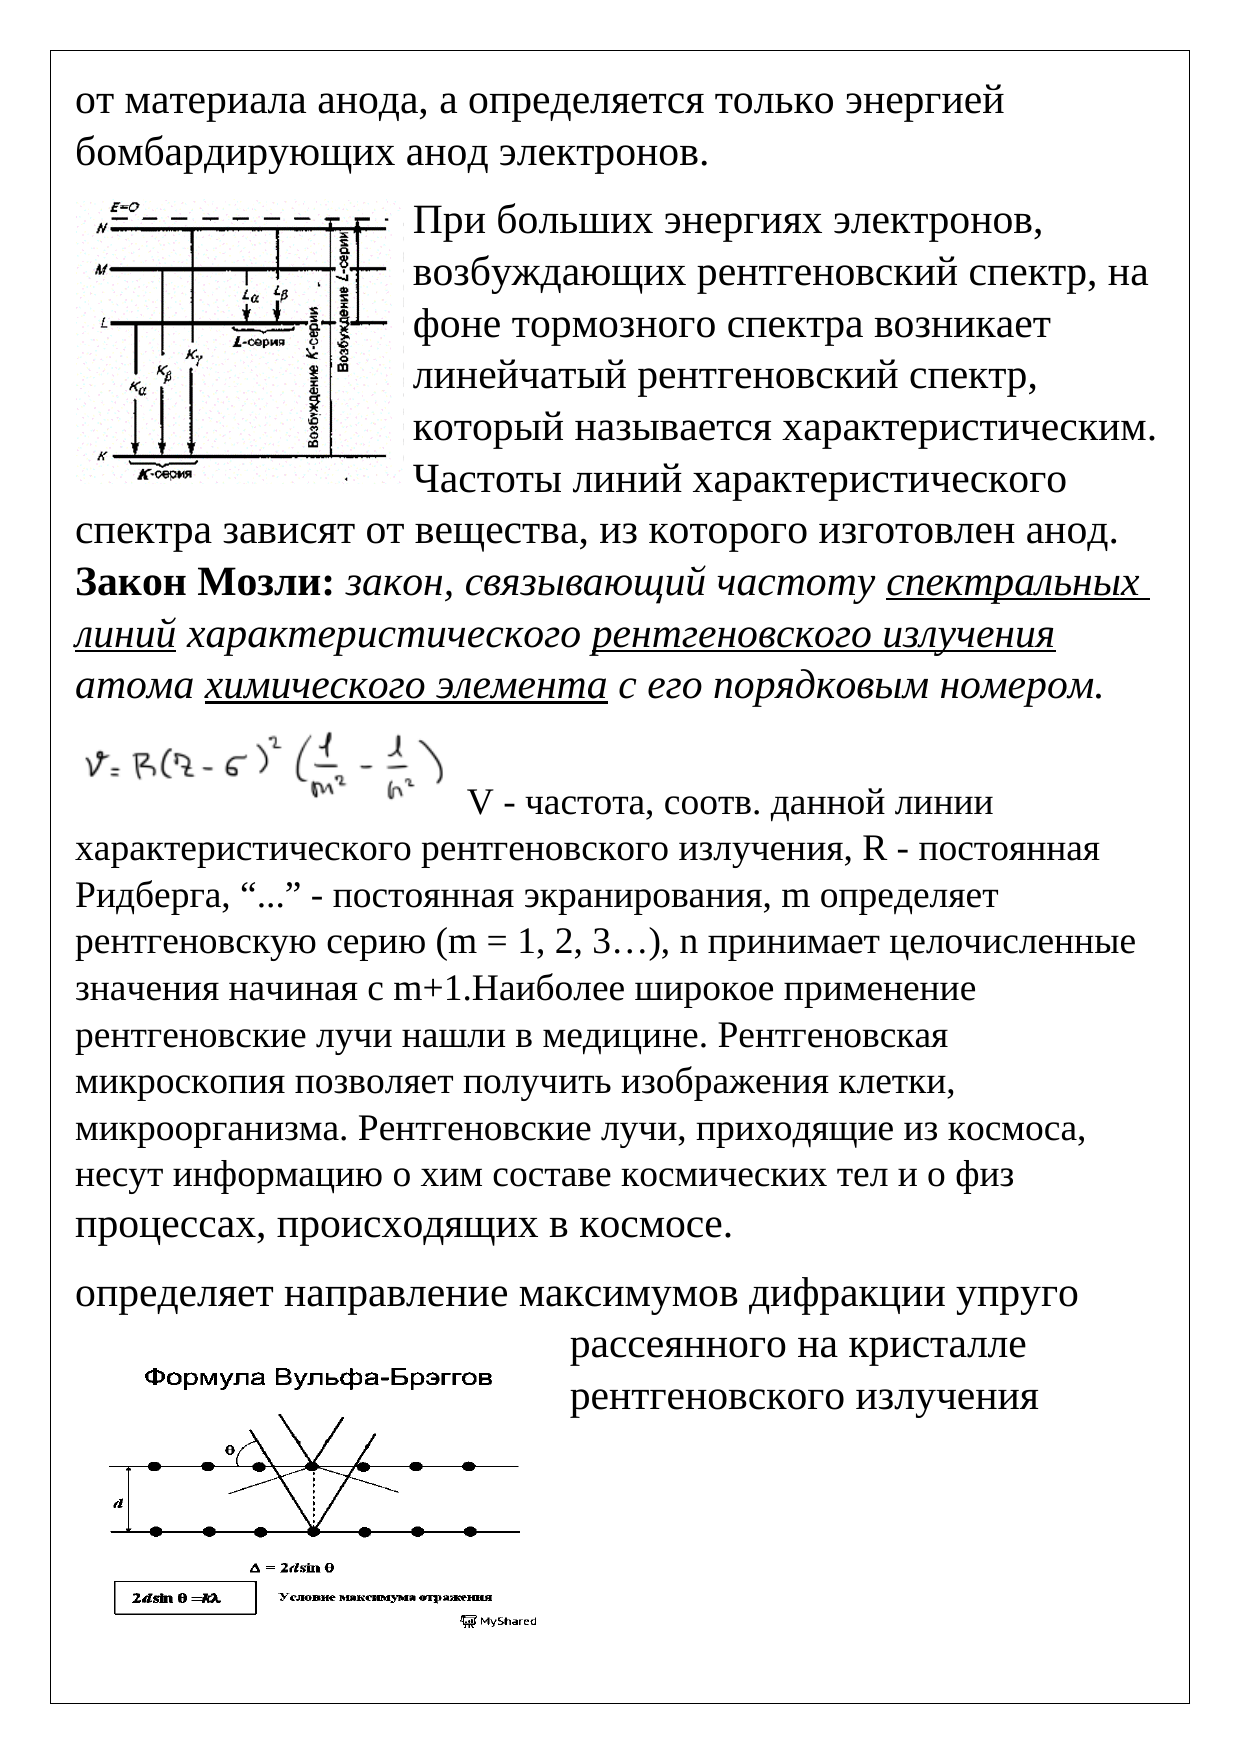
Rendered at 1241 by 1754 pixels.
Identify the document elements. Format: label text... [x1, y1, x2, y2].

text При больших энергиях электронов, возбуждающих рентгеновский спектр, на фоне тормозного спектра возникает линейчатый рентгеновский спектр, который называется характеристическим. Частоты линий характеристического спектра зависят от вещества, из которого изготовлен анод. Закон Мозли: закон, связывающий частоту спектральных линий характеристического рентгеновского излучения атома химического элемента с его порядковым номером. [75, 195, 1165, 708]
picture [75, 728, 457, 815]
text определяет направление максимумов дифракции упруго рассеянного на кристалле рентгеновского излучения [75, 1267, 1165, 1418]
picture [75, 192, 404, 484]
text V - частота, соотв. данной линии характеристического рентгеновского излучения, R - постоянная Ридберга, “...” - постоянная экранирования, m определяет рентгеновскую серию (m = 1, 2, 3…), n принимает целочисленные значения начиная с m+1.Наиболее широкое применение рентгеновские лучи нашли в медицине. Рентгеновская микроскопия позволяет получить изображения клетки, микроорганизма. Рентгеновские лучи, приходящие из космоса, несут информацию о хим составе космических тел и о физ процессах, происходящих в космосе. [75, 728, 1165, 1247]
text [75, 75, 1165, 174]
